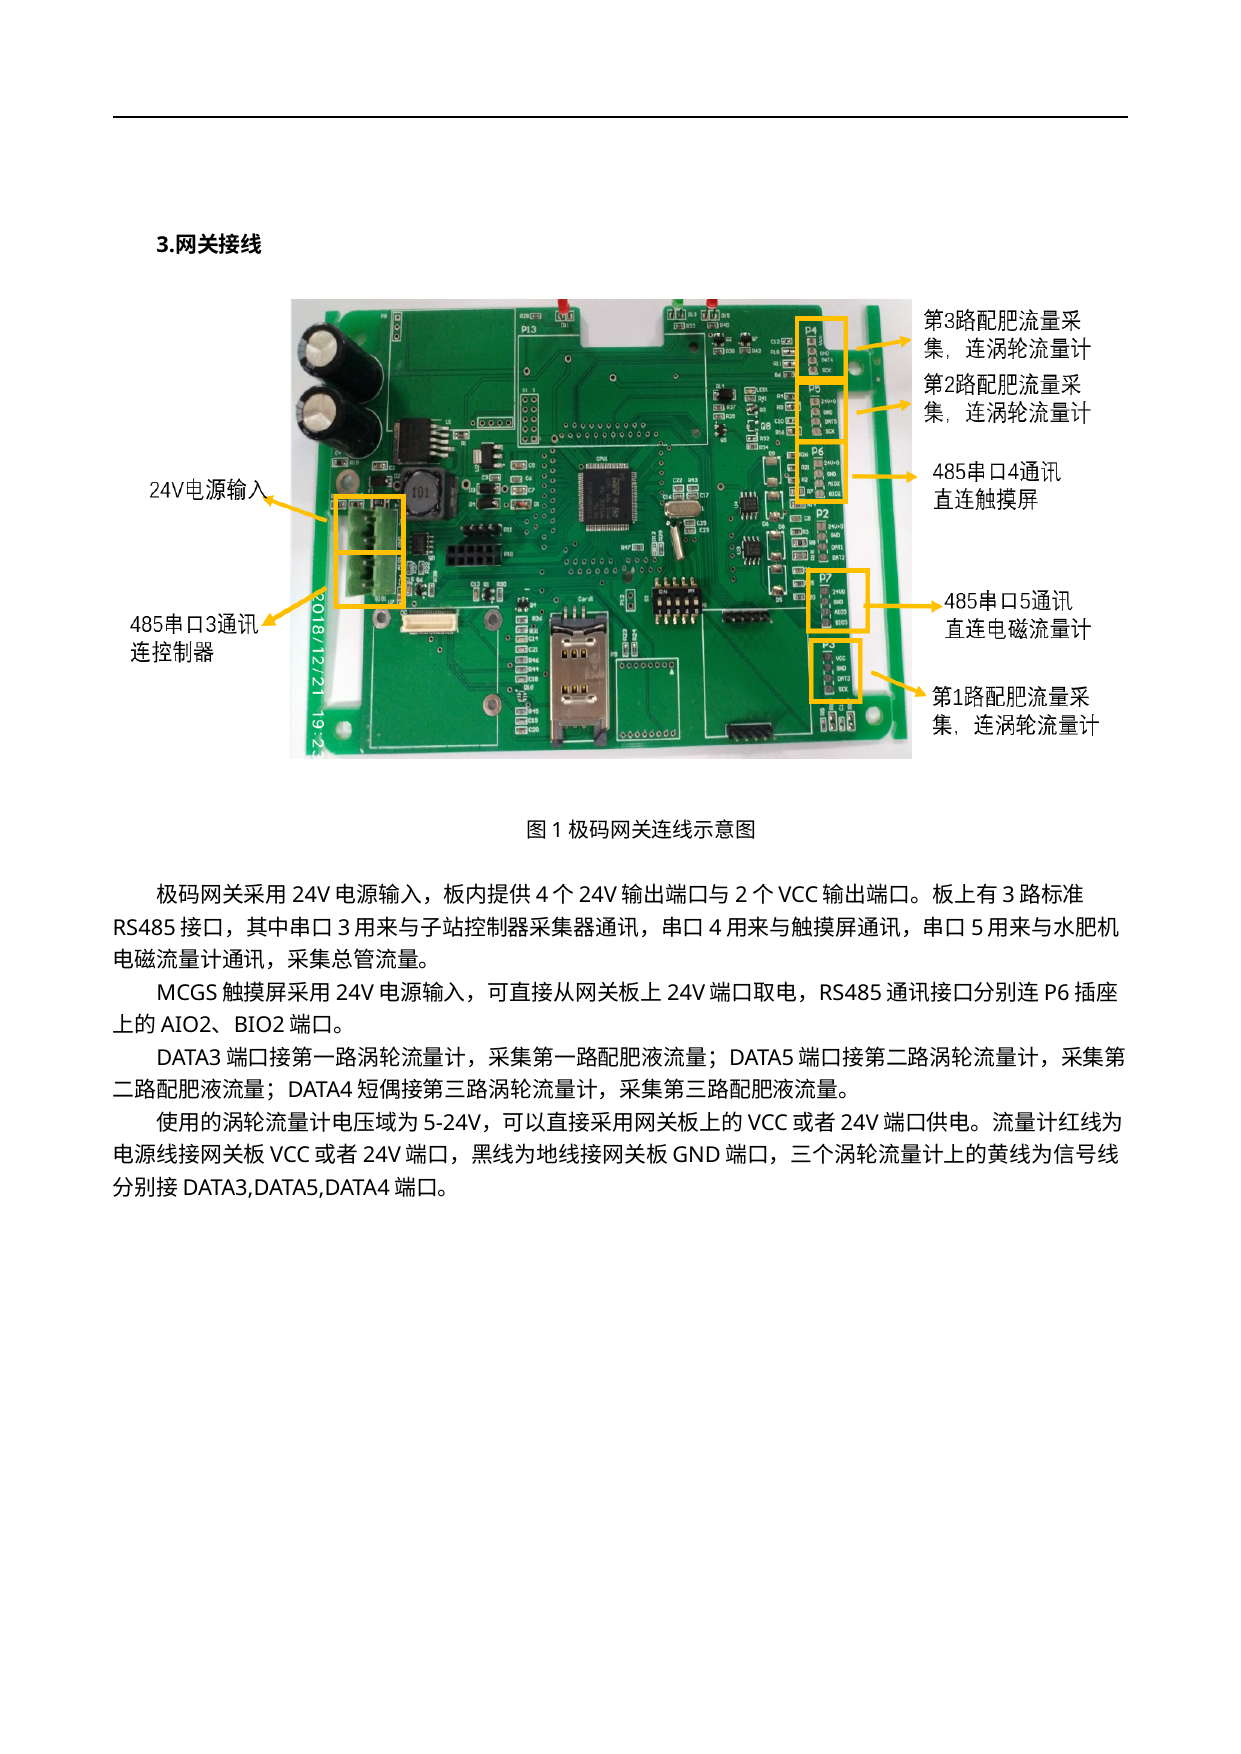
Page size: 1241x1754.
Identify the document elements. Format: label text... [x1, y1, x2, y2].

text DATA3端口接第一路涡轮流量计，采集第一路配肥液流量；DATA5端口接第二路涡轮流量计，采集第二路配肥液流量；DATA4短偶接第三路涡轮流量计，采集第三路配肥液流量。 [112, 1039, 1128, 1104]
text 极码网关采用24V电源输入，板内提供4个24V输出端口与2个VCC输出端口。板上有3路标准RS485接口，其中串口3用来与子站控制器采集器通讯，串口4用来与触摸屏通讯，串口5用来与水肥机电磁流量计通讯，采集总管流量。 [112, 877, 1128, 974]
text MCGS触摸屏采用24V电源输入，可直接从网关板上24V端口取电，RS485通讯接口分别连P6插座上的AIO2、BIO2端口。 [112, 974, 1128, 1039]
text 图1 极码网关连线示意图 [112, 812, 1128, 844]
text 3.网关接线 [112, 227, 1128, 259]
text 使用的涡轮流量计电压域为5-24V，可以直接采用网关板上的VCC或者24V端口供电。流量计红线为电源线接网关板VCC或者24V端口，黑线为地线接网关板GND端口，三个涡轮流量计上的黄线为信号线分别接DATA3,DATA5,DATA4端口。 [112, 1104, 1128, 1202]
